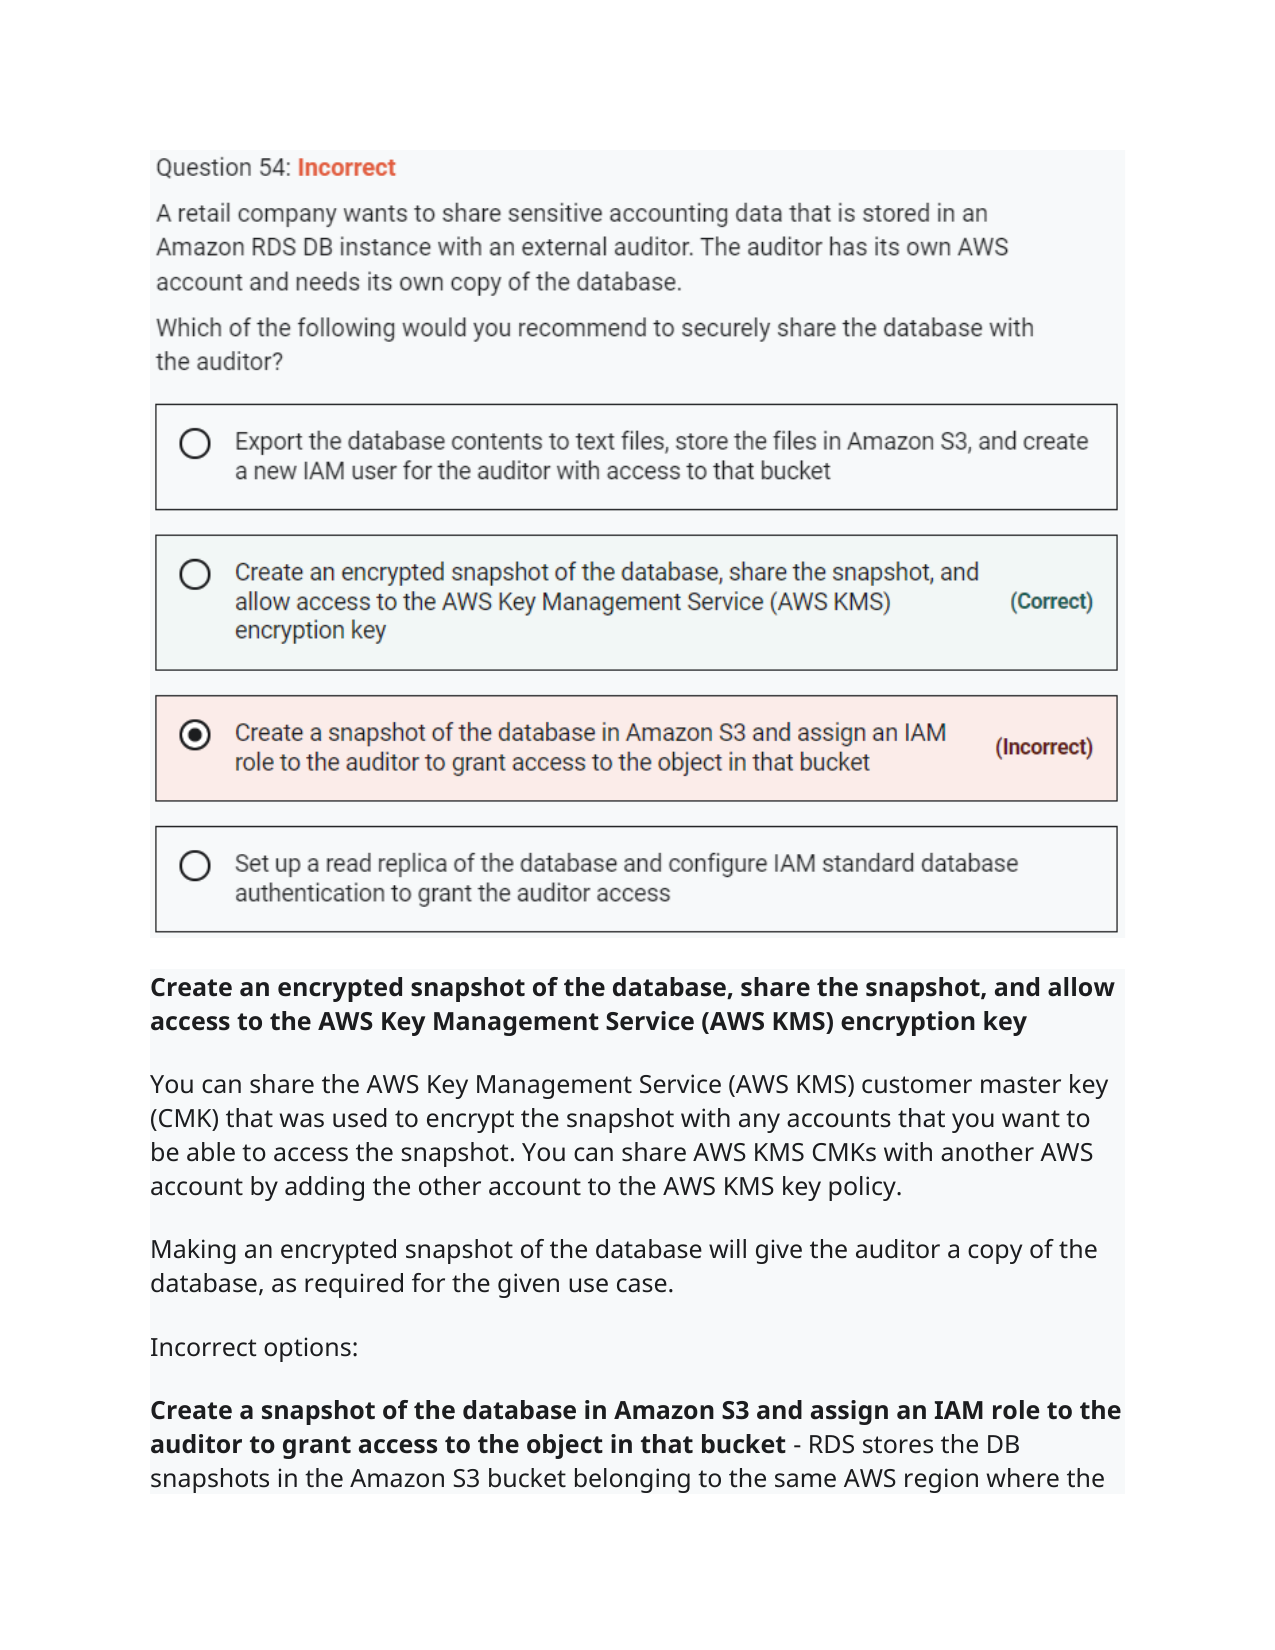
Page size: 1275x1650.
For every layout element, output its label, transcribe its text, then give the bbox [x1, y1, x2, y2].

text You can share the AWS Key Management Service (AWS KMS) customer master key (CMK) that was used to encrypt the snapshot with any accounts that you want to be able to access the snapshot. You can share AWS KMS CMKs with another AWS account by adding the other account to the AWS KMS key policy. [150, 1066, 1125, 1203]
text Incorrect options: [150, 1329, 1125, 1363]
picture [150, 150, 1125, 938]
text Making an encrypted snapshot of the database will give the auditor a copy of the database, as required for the given use case. [150, 1232, 1125, 1300]
text Create an encrypted snapshot of the database, share the snapshot, and allow access to the AWS Key Management Service (AWS KMS) encryption key [150, 969, 1125, 1037]
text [150, 1392, 1125, 1494]
